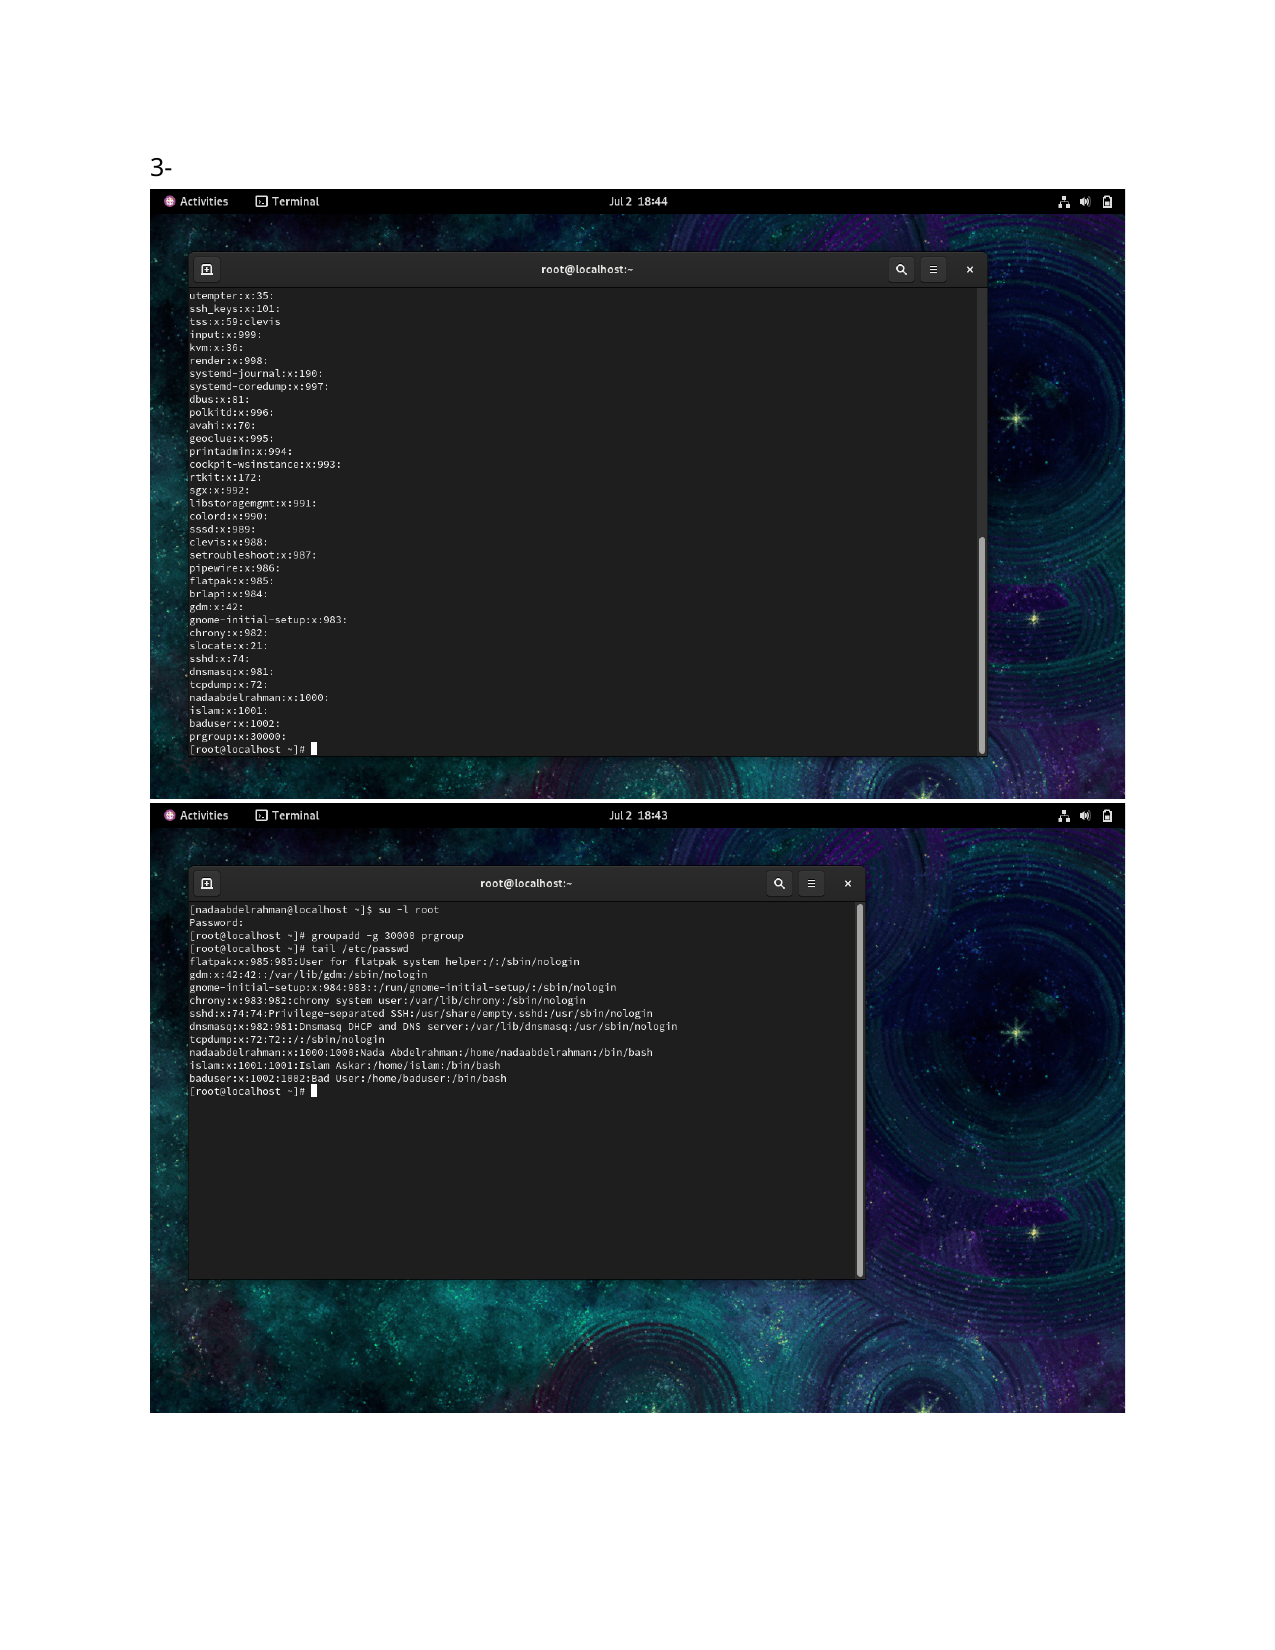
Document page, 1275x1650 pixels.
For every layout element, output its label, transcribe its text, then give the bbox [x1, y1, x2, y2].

picture [150, 803, 1125, 1413]
picture [1120, 1071, 1125, 1081]
picture [1120, 457, 1125, 467]
text 3- [150, 150, 1125, 189]
picture [150, 189, 1125, 799]
